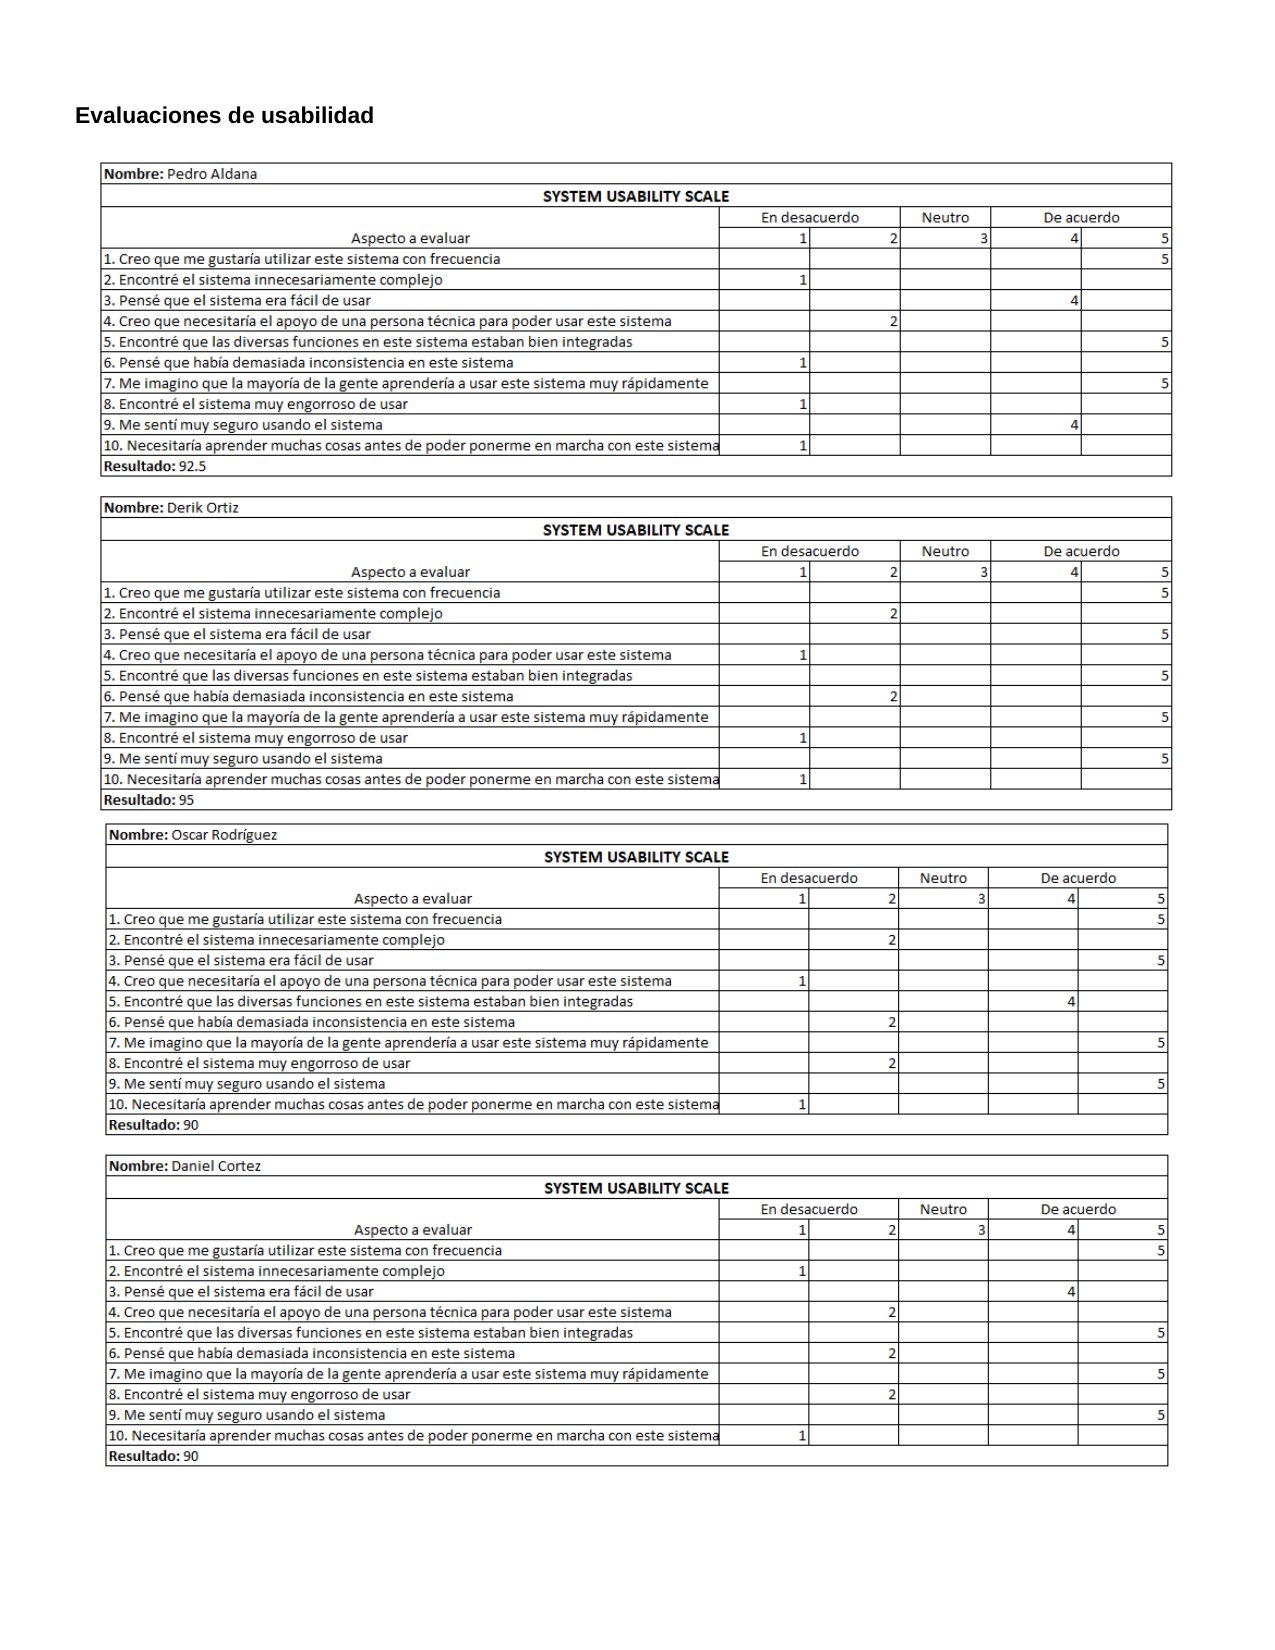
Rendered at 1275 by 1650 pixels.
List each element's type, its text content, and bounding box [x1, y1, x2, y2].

picture [95, 156, 1180, 1474]
text Evaluaciones de usabilidad [75, 102, 1200, 128]
